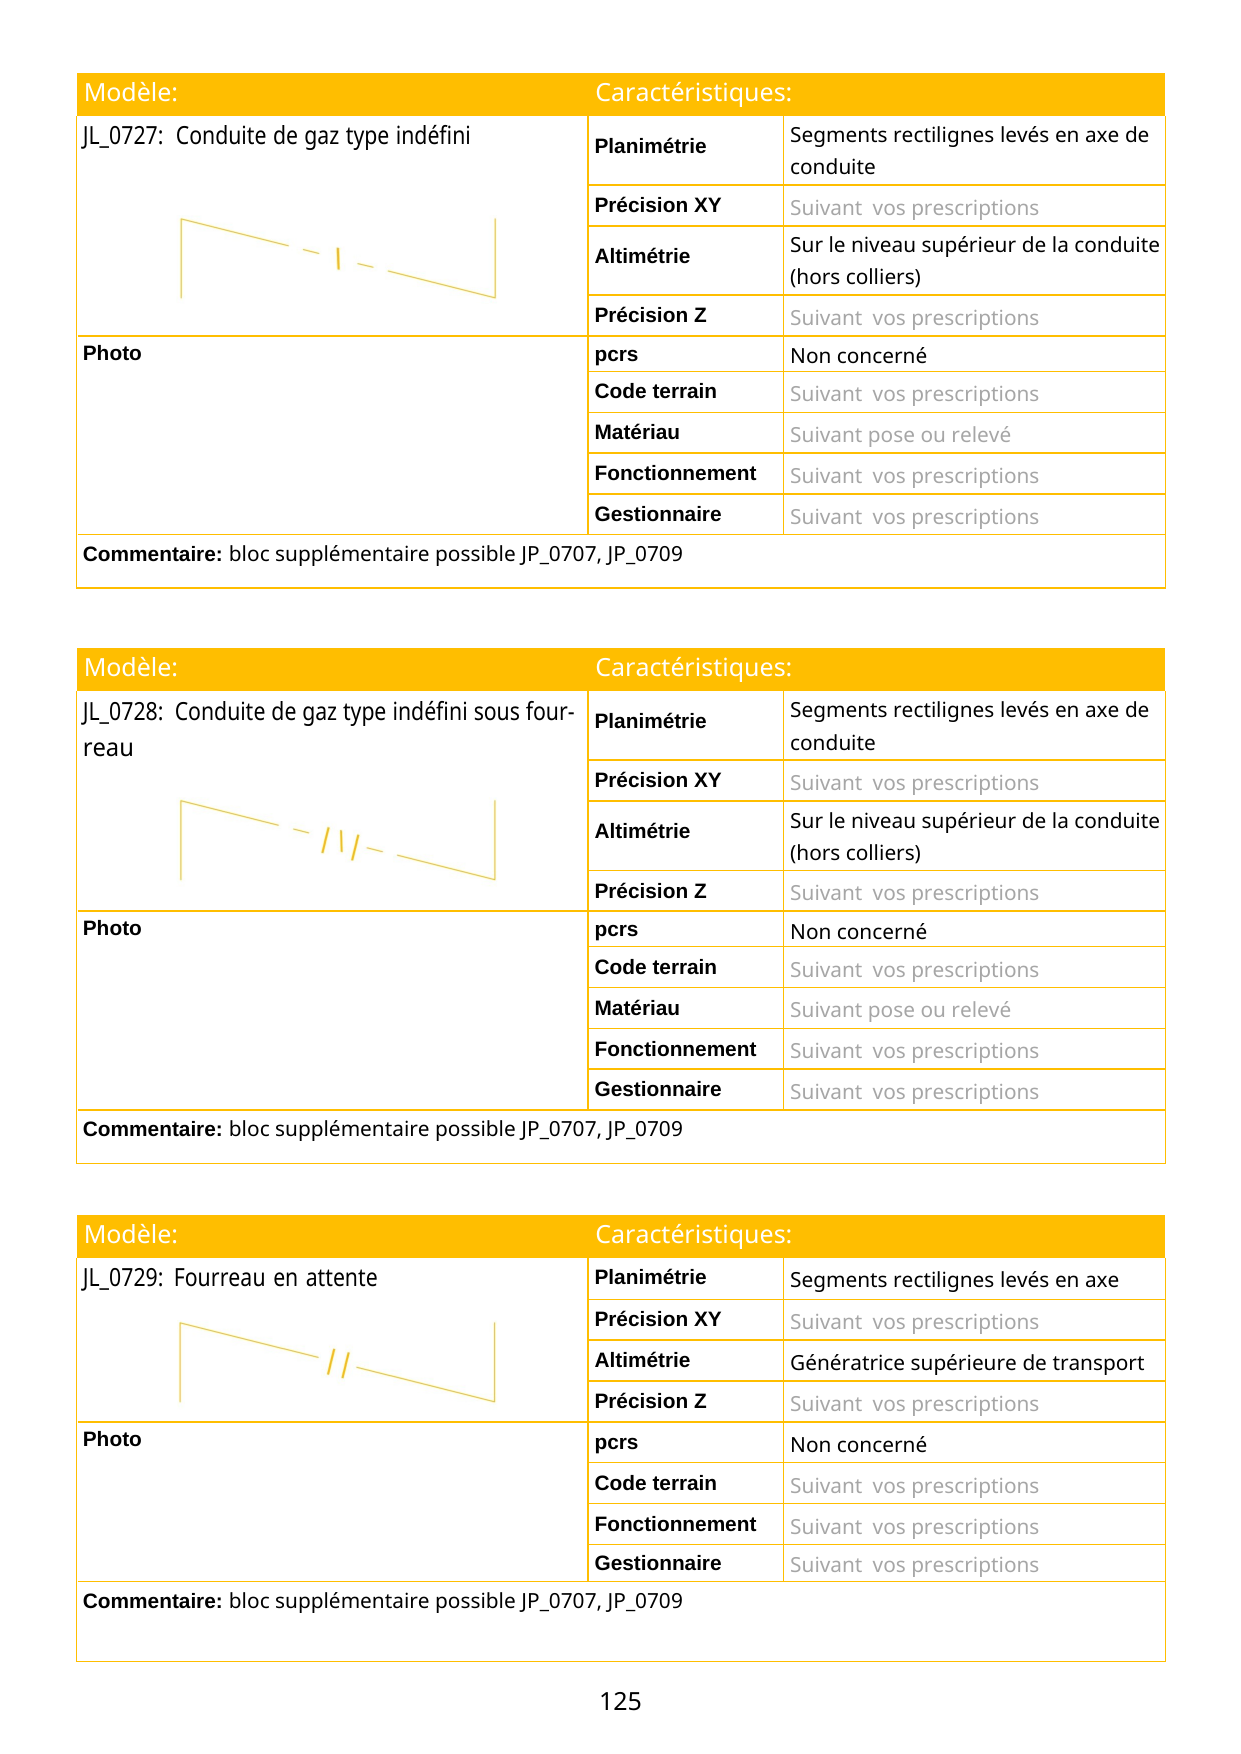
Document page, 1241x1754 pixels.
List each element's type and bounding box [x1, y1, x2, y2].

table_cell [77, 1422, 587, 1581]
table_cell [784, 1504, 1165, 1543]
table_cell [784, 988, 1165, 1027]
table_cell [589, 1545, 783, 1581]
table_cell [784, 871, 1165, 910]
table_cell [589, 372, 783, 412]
picture [176, 797, 498, 887]
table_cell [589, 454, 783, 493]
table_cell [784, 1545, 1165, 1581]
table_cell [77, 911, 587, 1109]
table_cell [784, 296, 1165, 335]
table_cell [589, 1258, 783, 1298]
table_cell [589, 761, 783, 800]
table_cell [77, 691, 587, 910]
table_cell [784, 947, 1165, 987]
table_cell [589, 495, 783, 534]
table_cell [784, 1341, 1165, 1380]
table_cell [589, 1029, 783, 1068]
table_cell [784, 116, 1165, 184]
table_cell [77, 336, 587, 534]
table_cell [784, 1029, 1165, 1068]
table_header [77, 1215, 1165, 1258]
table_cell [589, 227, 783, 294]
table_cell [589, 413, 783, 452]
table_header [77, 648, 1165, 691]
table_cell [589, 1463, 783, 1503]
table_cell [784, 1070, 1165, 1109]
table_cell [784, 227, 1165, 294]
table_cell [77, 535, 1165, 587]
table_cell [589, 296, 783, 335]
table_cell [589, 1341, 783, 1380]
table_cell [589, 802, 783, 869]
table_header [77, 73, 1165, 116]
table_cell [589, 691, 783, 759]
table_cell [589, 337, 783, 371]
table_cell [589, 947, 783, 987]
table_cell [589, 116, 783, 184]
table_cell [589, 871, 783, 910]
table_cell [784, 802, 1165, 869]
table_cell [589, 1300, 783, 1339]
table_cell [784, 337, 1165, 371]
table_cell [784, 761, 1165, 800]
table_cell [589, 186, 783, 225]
picture [177, 1320, 498, 1410]
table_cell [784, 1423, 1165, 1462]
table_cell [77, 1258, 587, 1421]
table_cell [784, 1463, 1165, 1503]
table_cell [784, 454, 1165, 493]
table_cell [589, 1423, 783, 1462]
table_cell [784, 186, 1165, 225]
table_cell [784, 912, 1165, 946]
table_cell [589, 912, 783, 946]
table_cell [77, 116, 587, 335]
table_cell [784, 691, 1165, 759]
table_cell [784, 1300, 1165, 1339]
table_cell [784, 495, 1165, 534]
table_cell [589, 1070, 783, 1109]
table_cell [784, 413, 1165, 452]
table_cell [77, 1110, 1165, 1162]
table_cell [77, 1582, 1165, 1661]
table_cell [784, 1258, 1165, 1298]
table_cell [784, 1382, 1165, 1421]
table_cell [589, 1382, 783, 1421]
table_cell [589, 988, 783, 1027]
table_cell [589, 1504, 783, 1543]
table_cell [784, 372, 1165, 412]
picture [176, 215, 498, 304]
